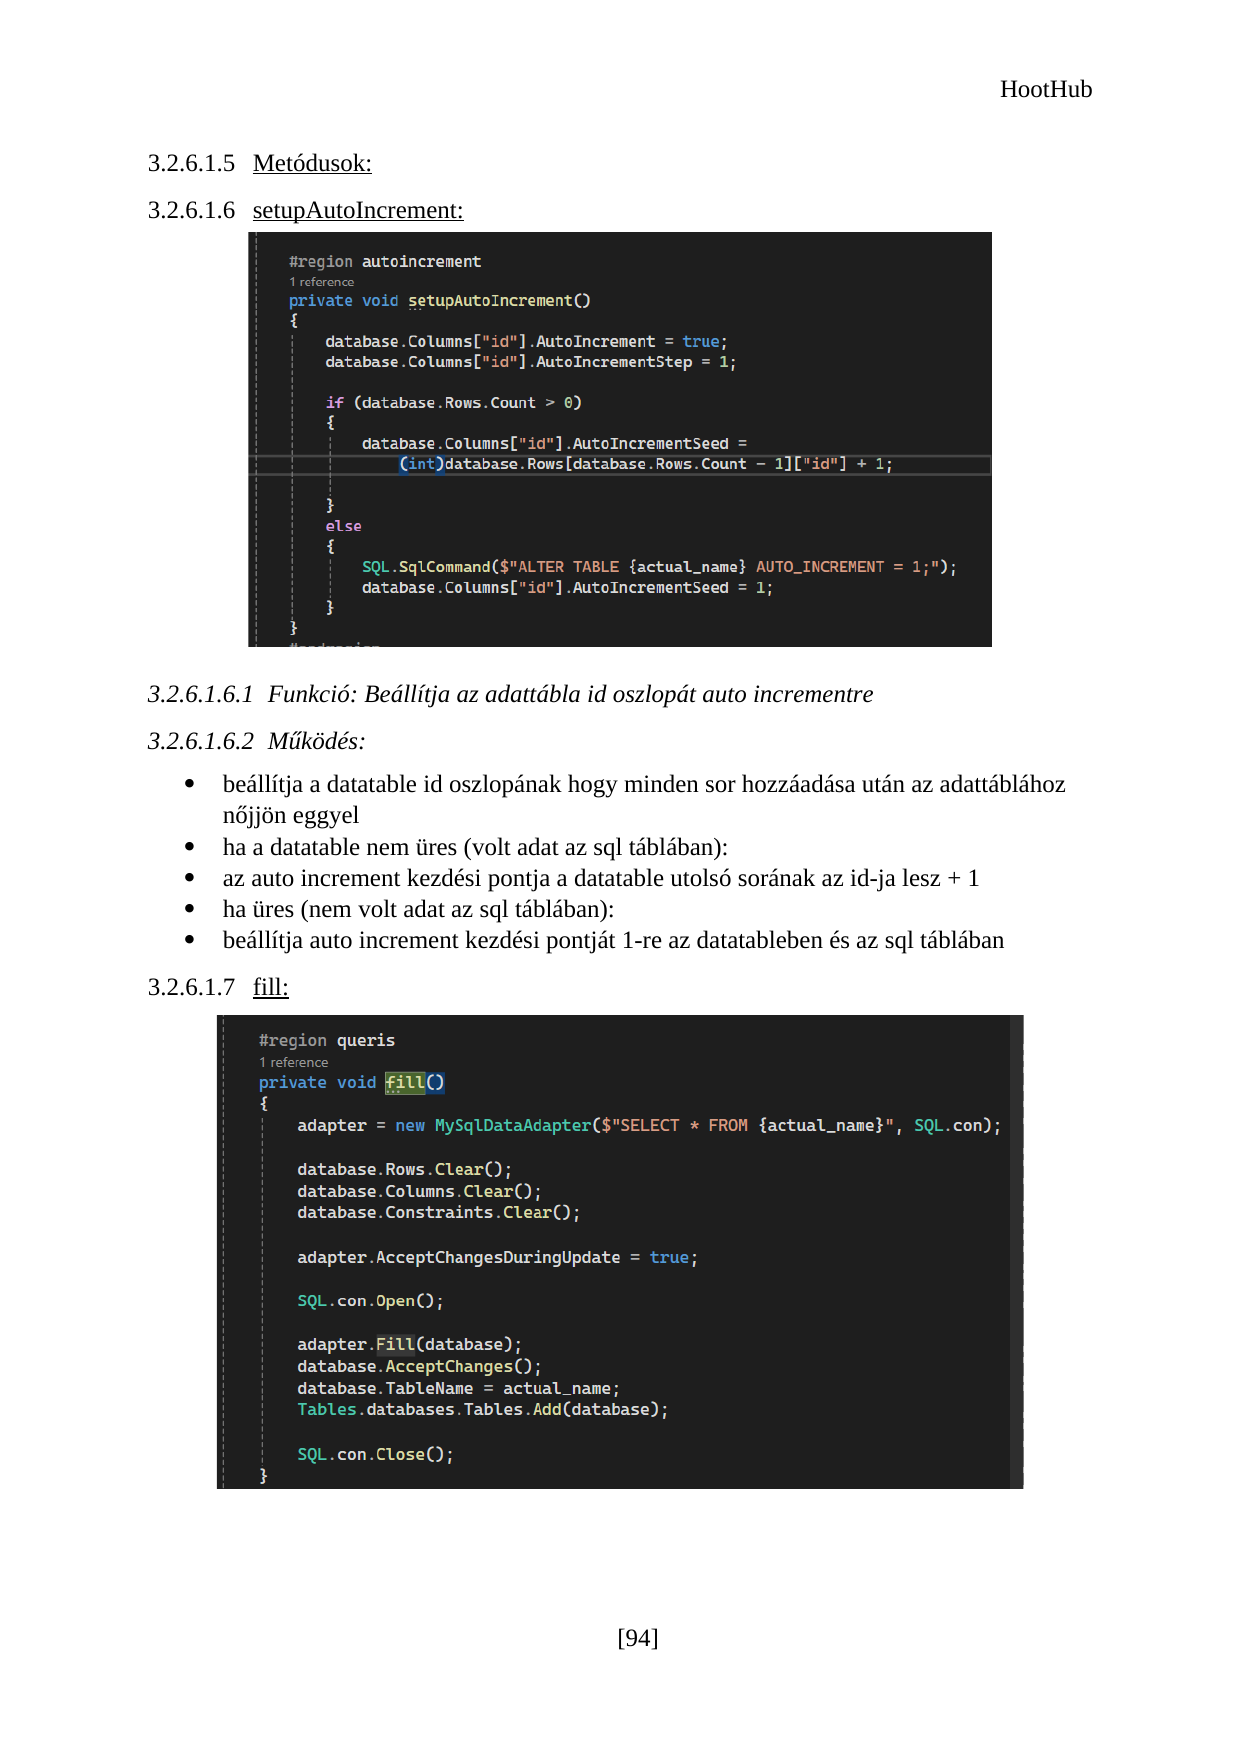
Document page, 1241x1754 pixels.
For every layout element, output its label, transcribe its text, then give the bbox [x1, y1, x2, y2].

subtitle fill: [148, 972, 1093, 1001]
subtitle setupAutoIncrement: [148, 195, 1093, 224]
picture [248, 232, 992, 647]
list az auto increment kezdési pontja a datatable utolsó sorának az id-ja lesz + 1 [185, 863, 1093, 891]
list beállítja a datatable id oszlopának hogy minden sor hozzáadása után az adattáblához nőjjön eggyel [185, 769, 1093, 829]
list beállítja auto increment kezdési pontját 1-re az datatableben és az sql táblában [185, 925, 1093, 953]
list ha a datatable nem üres (volt adat az sql táblában): [185, 832, 1093, 860]
subtitle Működés: [148, 726, 1093, 755]
list ha üres (nem volt adat az sql táblában): [185, 894, 1093, 922]
subtitle Metódusok: [148, 148, 1093, 176]
picture [216, 1015, 1024, 1489]
